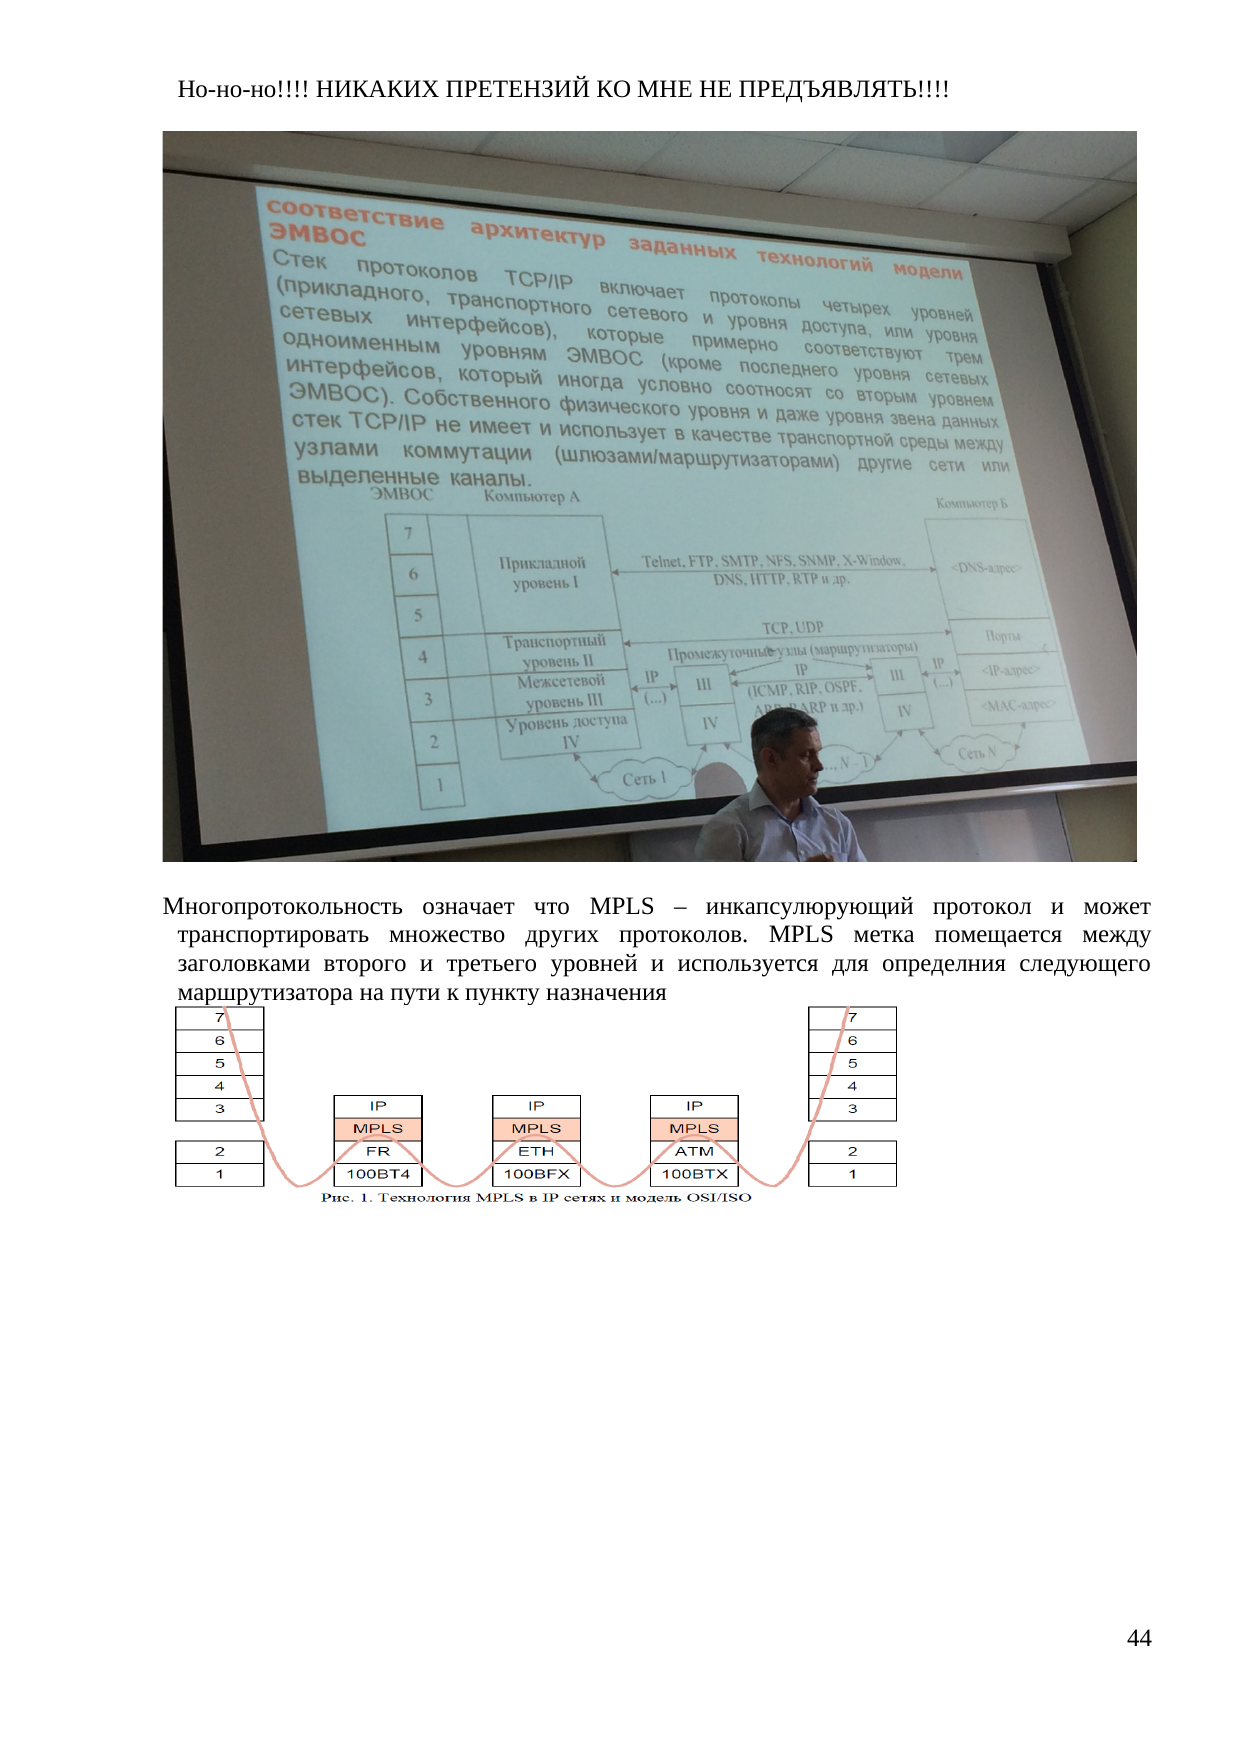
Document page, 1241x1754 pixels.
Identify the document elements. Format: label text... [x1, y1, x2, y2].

text Многопротокольность означает что MPLS – инкапсулюрующий протокол и может транспортировать множество других протоколов. MPLS метка помещается между заголовками второго и третьего уровней и используется для определния следующего маршрутизатора на пути к пункту назначения [162, 891, 1152, 1006]
picture [162, 131, 1137, 862]
picture [162, 1005, 918, 1212]
